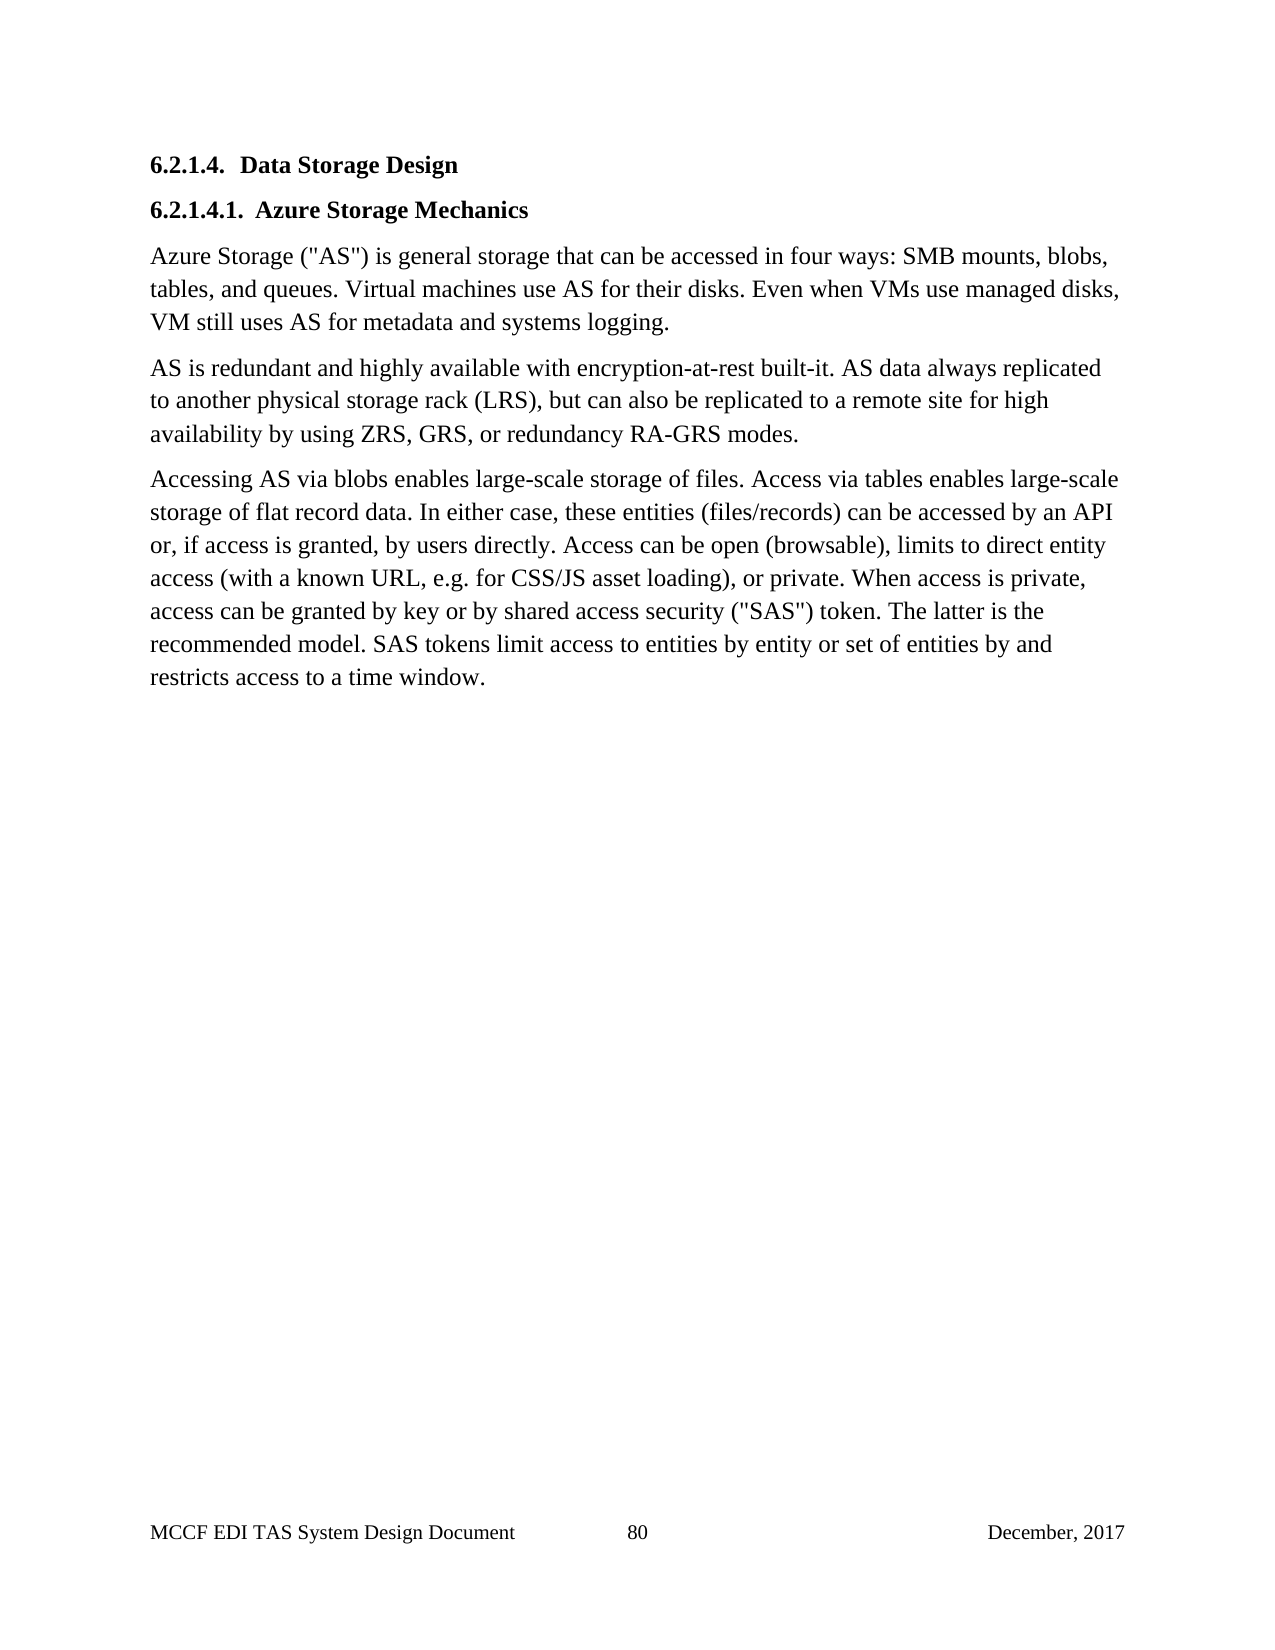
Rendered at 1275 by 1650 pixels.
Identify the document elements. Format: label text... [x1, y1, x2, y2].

text AS is redundant and highly available with encryption-at-rest built-it. AS data always replicated to another physical storage rack (LRS), but can also be replicated to a remote site for high availability by using ZRS, GRS, or redundancy RA-GRS modes. [150, 353, 1125, 447]
subtitle Azure Storage Mechanics [150, 196, 1125, 224]
text Azure Storage ("AS") is general storage that can be accessed in four ways: SMB mounts, blobs, tables, and queues. Virtual machines use AS for their disks. Even when VMs use managed disks, VM still uses AS for metadata and systems logging. [150, 241, 1125, 336]
subtitle Data Storage Design [150, 150, 1125, 179]
text Accessing AS via blobs enables large-scale storage of files. Access via tables enables large-scale storage of flat record data. In either case, these entities (files/records) can be accessed by an API or, if access is granted, by users directly. Access can be open (browsable), limits to direct entity access (with a known URL, e.g. for CSS/JS asset loading), or private. When access is private, access can be granted by key or by shared access security ("SAS") token. The latter is the recommended model. SAS tokens limit access to entities by entity or set of entities by and restricts access to a time window. [150, 464, 1125, 691]
